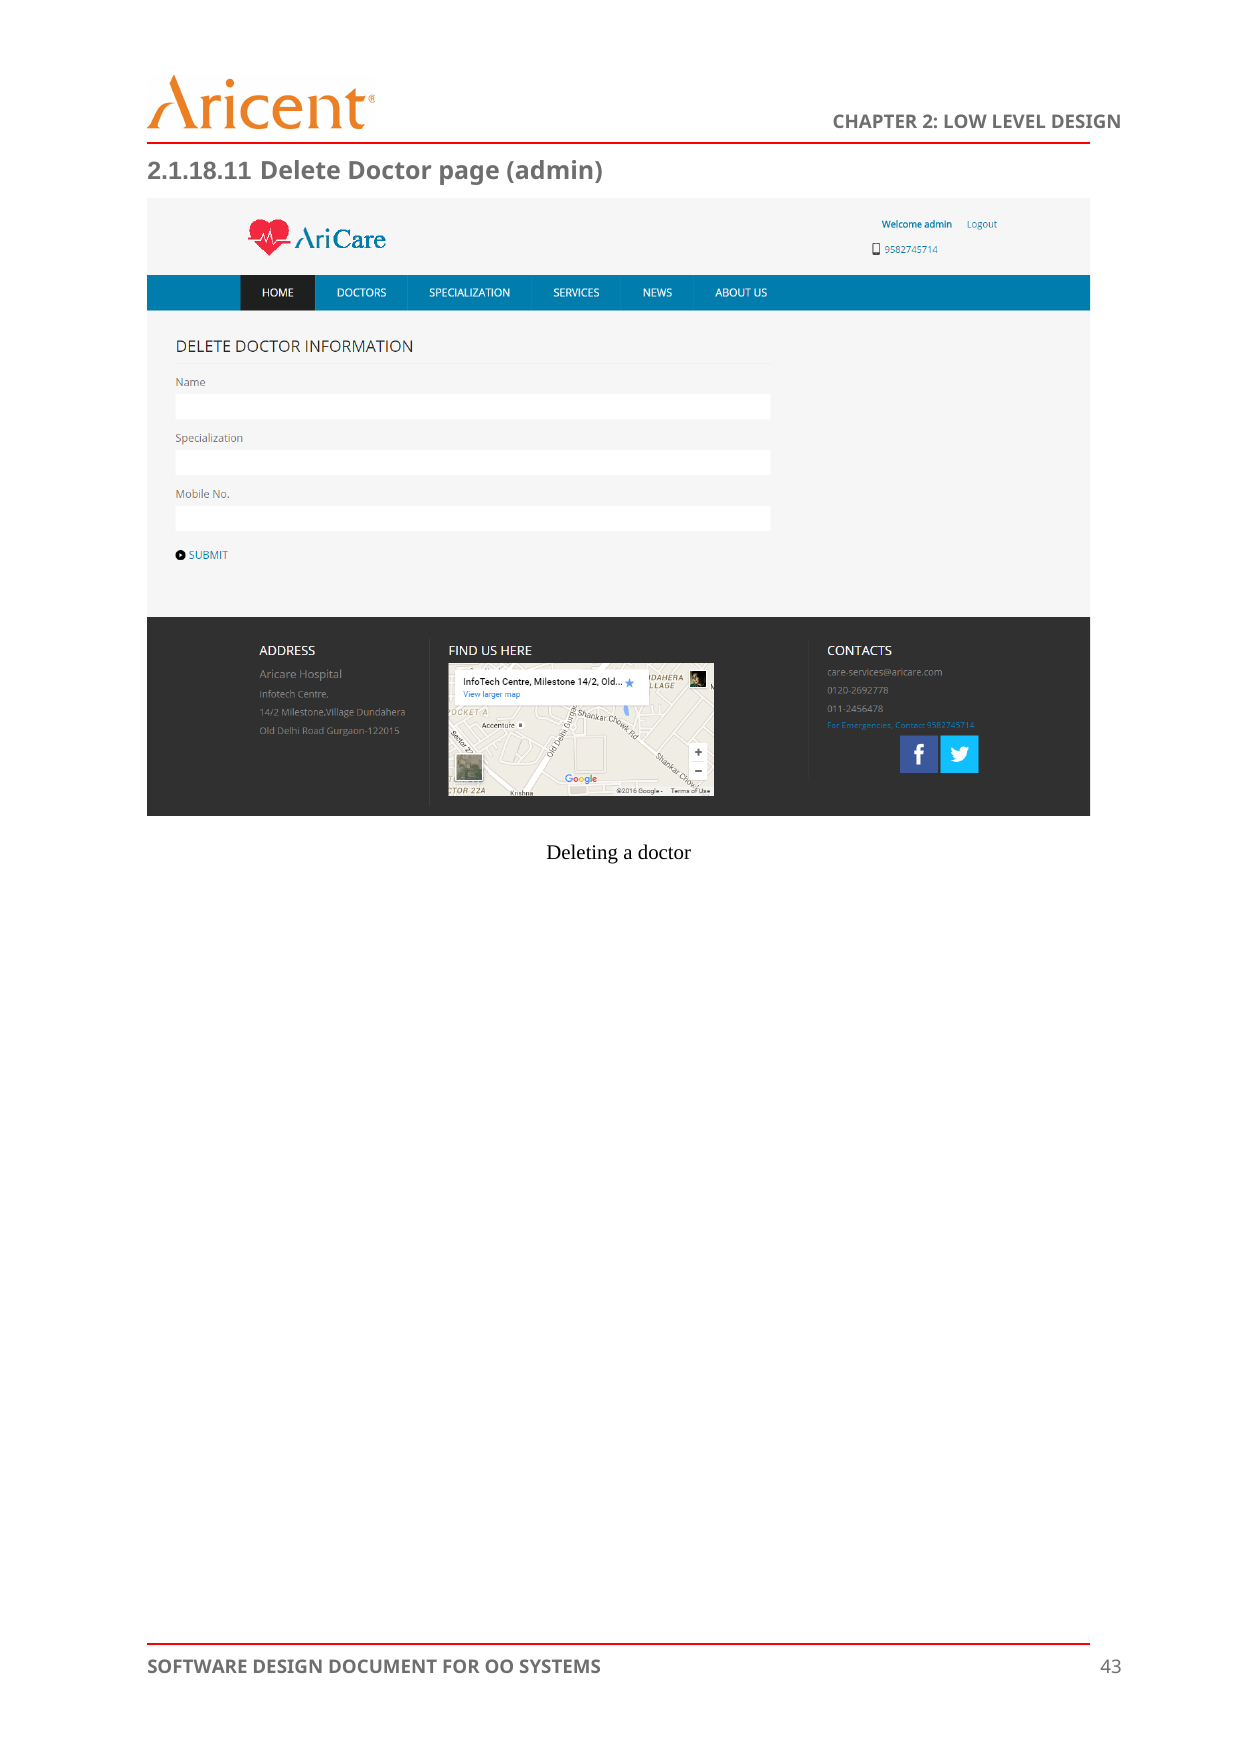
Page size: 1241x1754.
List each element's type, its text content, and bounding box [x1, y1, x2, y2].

subtitle Delete Doctor page (admin) [147, 152, 1090, 186]
text Deleting a doctor [147, 840, 1090, 864]
picture [147, 75, 375, 129]
picture [147, 198, 1091, 816]
